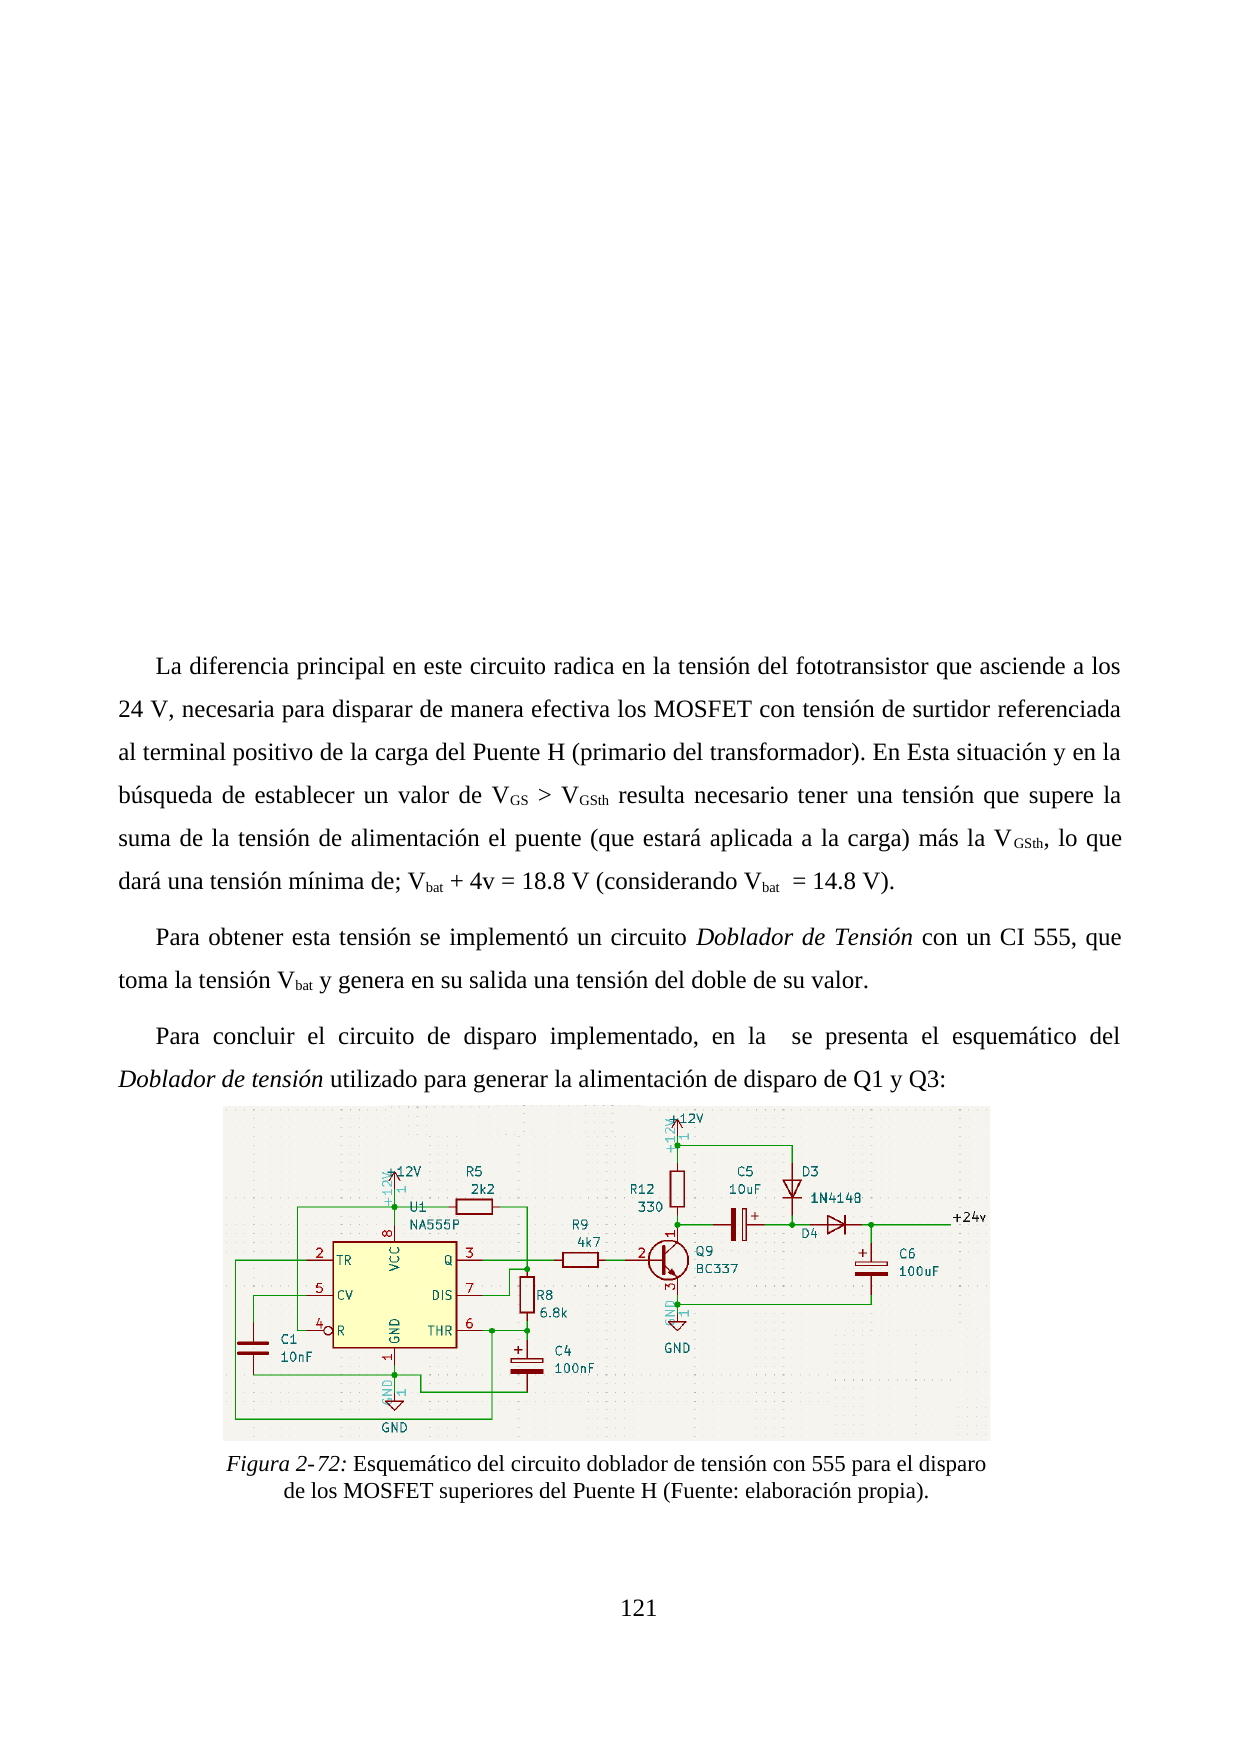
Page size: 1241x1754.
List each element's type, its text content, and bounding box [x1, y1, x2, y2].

picture [222, 1105, 991, 1441]
text Para concluir el circuito de disparo implementado, en la se presenta el esquemático del Doblador de tensión utilizado para generar la alimentación de disparo de Q1 y Q3: [118, 1021, 1122, 1093]
text La diferencia principal en este circuito radica en la tensión del fototransistor que asciende a los 24 V, necesaria para disparar de manera efectiva los MOSFET con tensión de surtidor referenciada al terminal positivo de la carga del Puente H (primario del transformador). En Esta situación y en la búsqueda de establecer un valor de VGS > VGSth resulta necesario tener una tensión que supere la suma de la tensión de alimentación el puente (que estará aplicada a la carga) más la VGSth, lo que dará una tensión mínima de; Vbat + 4v = 18.8 V (considerando Vbat = 14.8 V). [118, 651, 1122, 895]
text Para obtener esta tensión se implementó un circuito Doblador de Tensión con un CI 555, que toma la tensión Vbat y genera en su salida una tensión del doble de su valor. [118, 922, 1122, 994]
